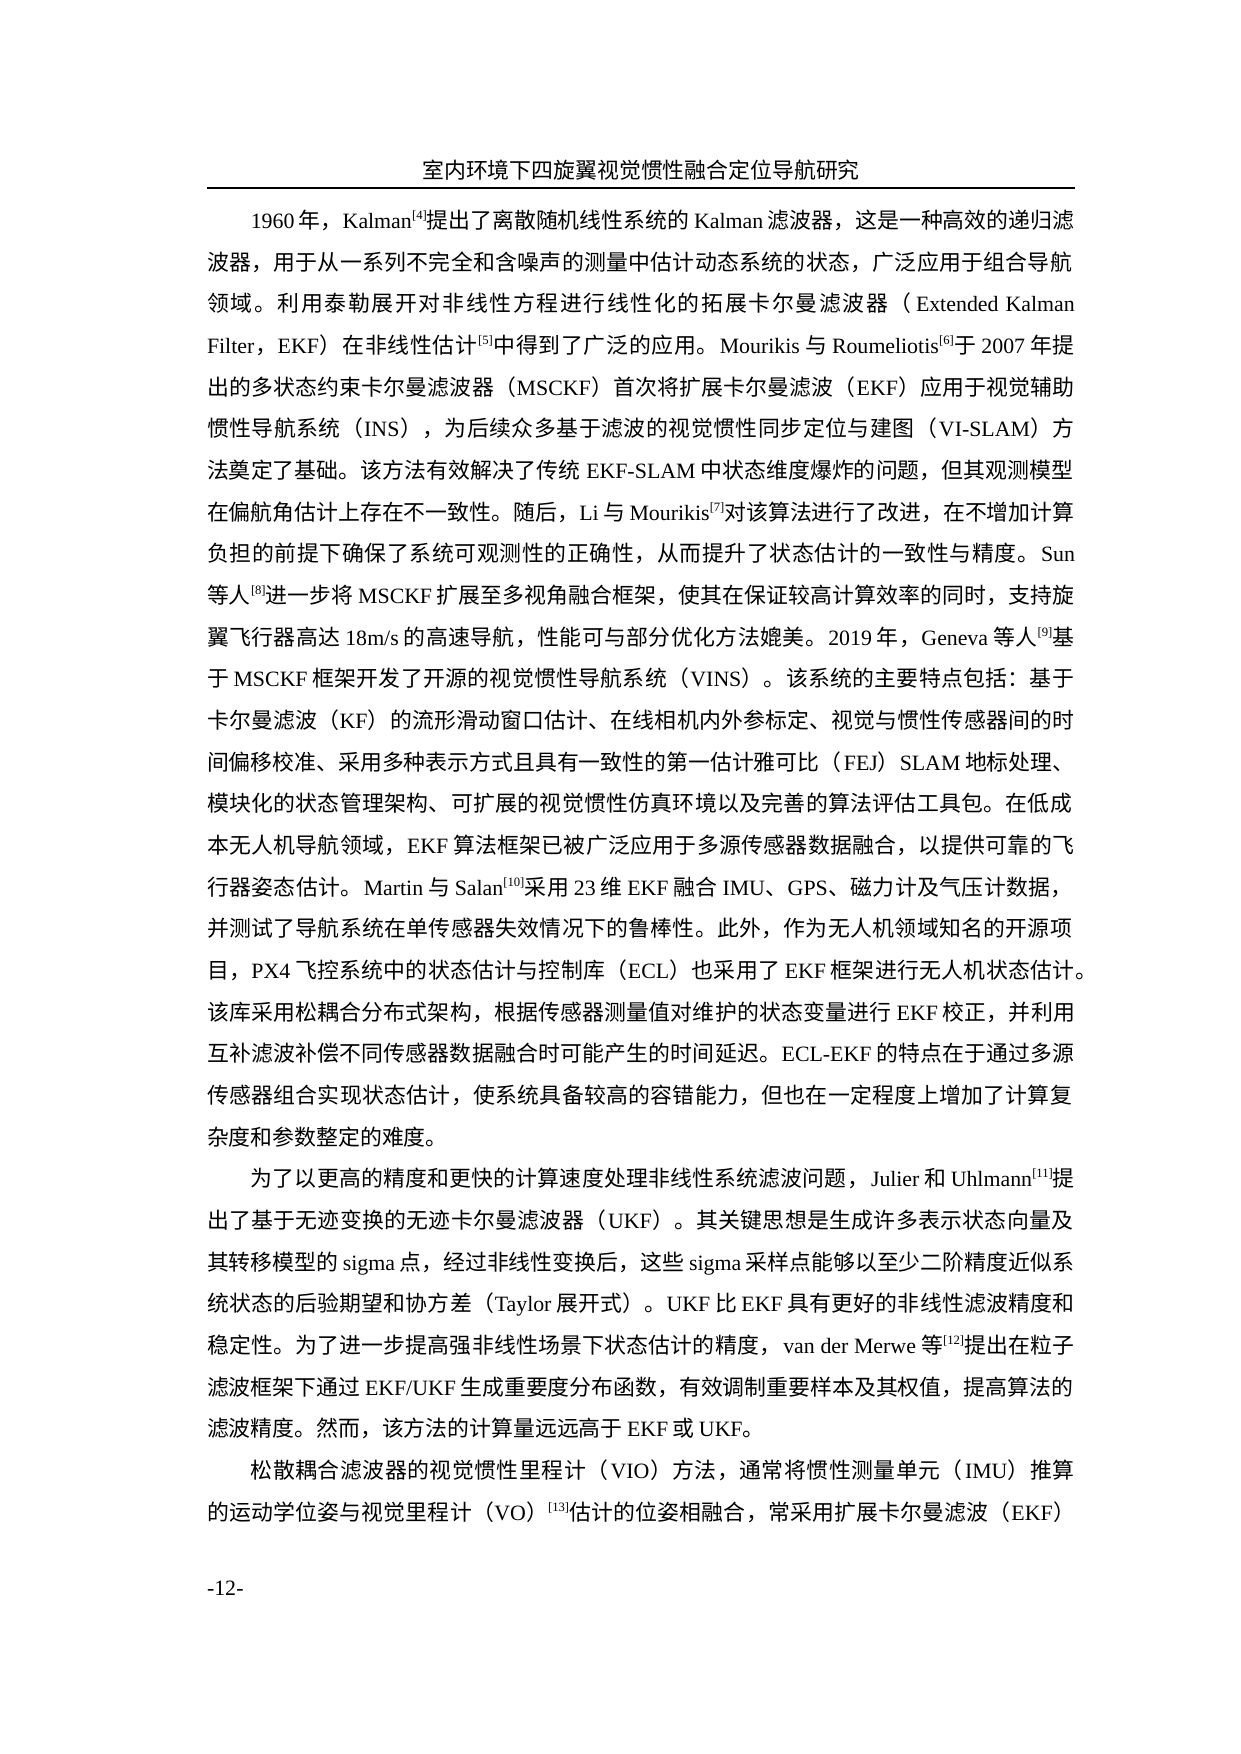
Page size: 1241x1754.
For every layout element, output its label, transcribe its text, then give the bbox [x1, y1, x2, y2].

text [207, 1445, 1075, 1528]
text 为了以更高的精度和更快的计算速度处理非线性系统滤波问题，Julier和Uhlmann[11]提出了基于无迹变换的无迹卡尔曼滤波器（UKF）。其关键思想是生成许多表示状态向量及其转移模型的sigma点，经过非线性变换后，这些sigma采样点能够以至少二阶精度近似系统状态的后验期望和协方差（Taylor展开式）。UKF比EKF具有更好的非线性滤波精度和稳定性。为了进一步提高强非线性场景下状态估计的精度，van der Merwe等[12]提出在粒子滤波框架下通过EKF/UKF生成重要度分布函数，有效调制重要样本及其权值，提高算法的滤波精度。然而，该方法的计算量远远高于EKF或UKF。 [207, 1153, 1075, 1445]
text 1960年，Kalman[4]提出了离散随机线性系统的Kalman滤波器，这是一种高效的递归滤波器，用于从一系列不完全和含噪声的测量中估计动态系统的状态，广泛应用于组合导航领域。利用泰勒展开对非线性方程进行线性化的拓展卡尔曼滤波器（Extended Kalman Filter，EKF）在非线性估计[5]中得到了广泛的应用。Mourikis与Roumeliotis[6]于2007年提出的多状态约束卡尔曼滤波器（MSCKF）首次将扩展卡尔曼滤波（EKF）应用于视觉辅助惯性导航系统（INS），为后续众多基于滤波的视觉惯性同步定位与建图（VI-SLAM）方法奠定了基础。该方法有效解决了传统EKF-SLAM中状态维度爆炸的问题，但其观测模型在偏航角估计上存在不一致性。随后，Li与Mourikis[7]对该算法进行了改进，在不增加计算负担的前提下确保了系统可观测性的正确性，从而提升了状态估计的一致性与精度。Sun等人[8]进一步将MSCKF扩展至多视角融合框架，使其在保证较高计算效率的同时，支持旋翼飞行器高达18m/s的高速导航，性能可与部分优化方法媲美。2019年，Geneva等人[9]基于MSCKF框架开发了开源的视觉惯性导航系统（VINS）。该系统的主要特点包括：基于卡尔曼滤波（KF）的流形滑动窗口估计、在线相机内外参标定、视觉与惯性传感器间的时间偏移校准、采用多种表示方式且具有一致性的第一估计雅可比（FEJ）SLAM地标处理、模块化的状态管理架构、可扩展的视觉惯性仿真环境以及完善的算法评估工具包。在低成本无人机导航领域，EKF算法框架已被广泛应用于多源传感器数据融合，以提供可靠的飞行器姿态估计。Martin与Salan[10]采用23维EKF融合IMU、GPS、磁力计及气压计数据，并测试了导航系统在单传感器失效情况下的鲁棒性。此外，作为无人机领域知名的开源项目，PX4飞控系统中的状态估计与控制库（ECL）也采用了EKF框架进行无人机状态估计。该库采用松耦合分布式架构，根据传感器测量值对维护的状态变量进行EKF校正，并利用互补滤波补偿不同传感器数据融合时可能产生的时间延迟。ECL-EKF的特点在于通过多源传感器组合实现状态估计，使系统具备较高的容错能力，但也在一定程度上增加了计算复杂度和参数整定的难度。 [207, 195, 1075, 1153]
